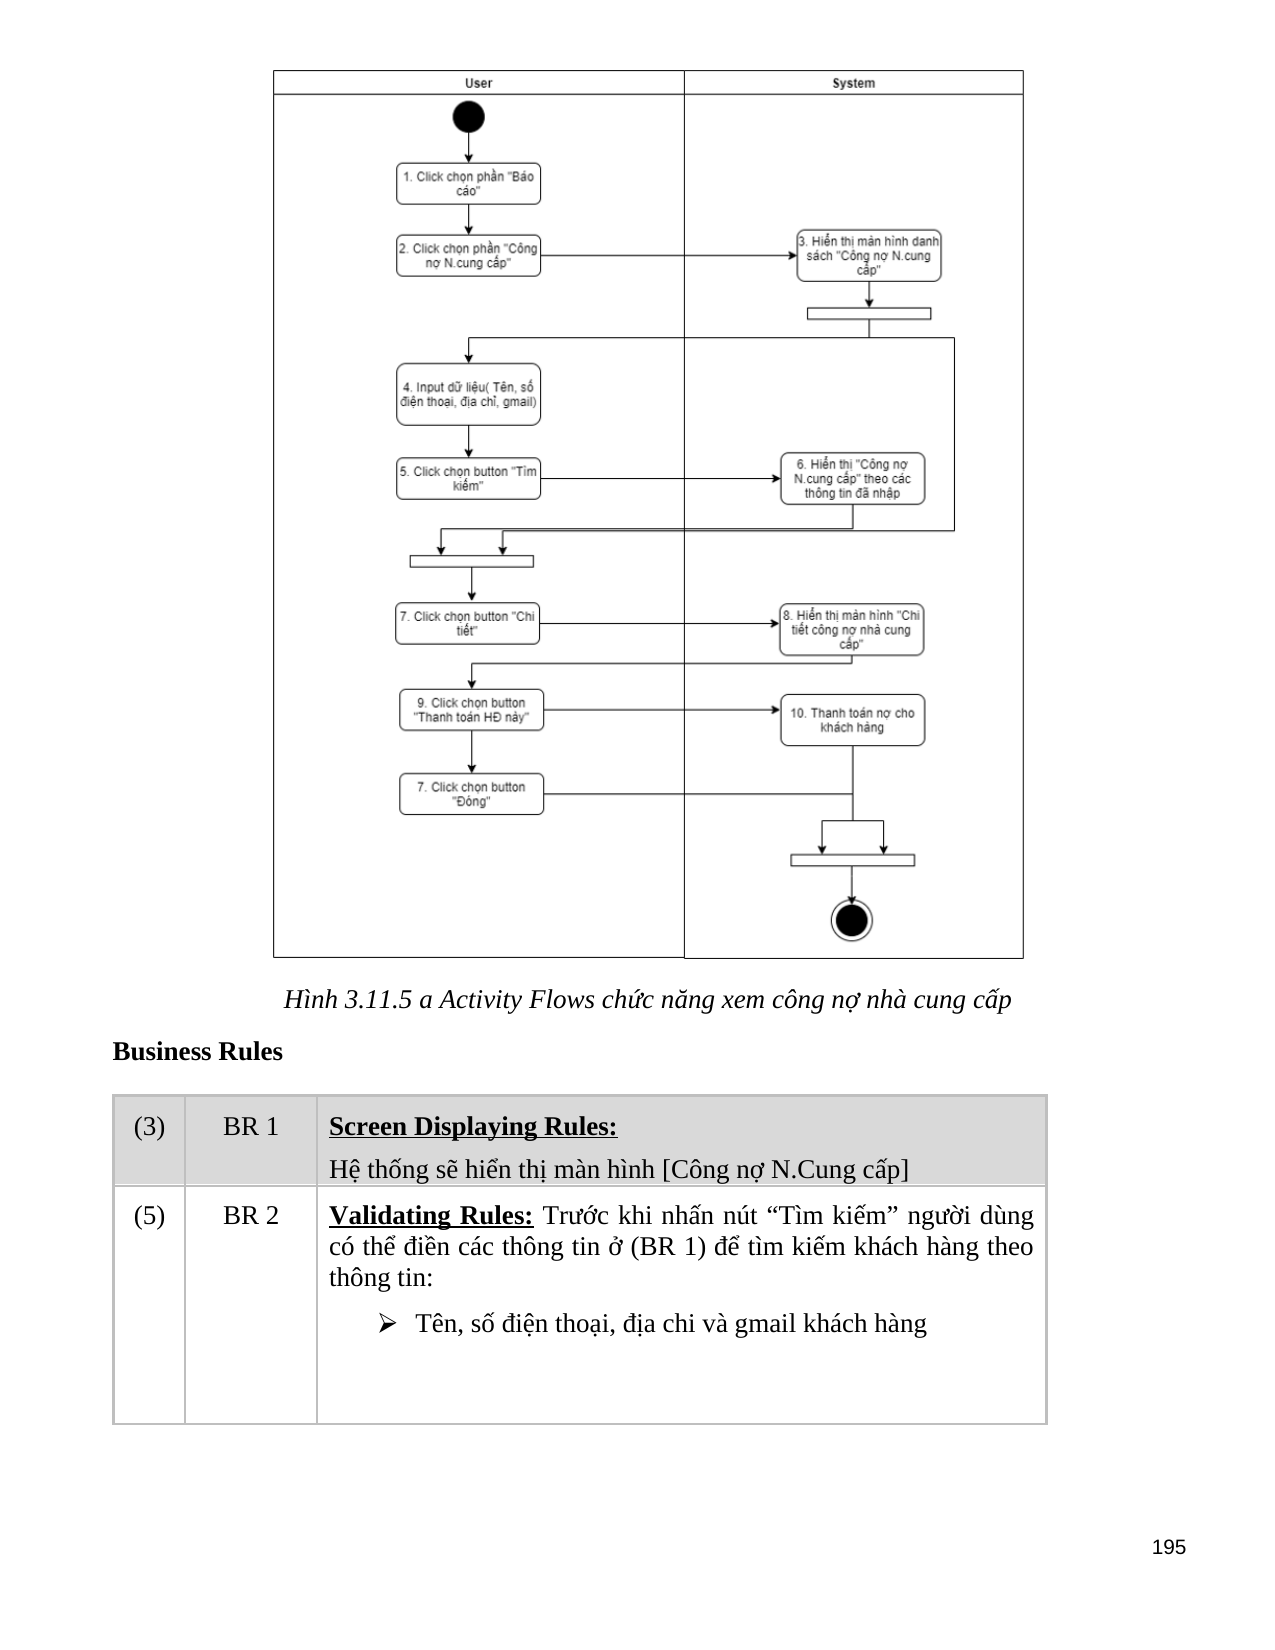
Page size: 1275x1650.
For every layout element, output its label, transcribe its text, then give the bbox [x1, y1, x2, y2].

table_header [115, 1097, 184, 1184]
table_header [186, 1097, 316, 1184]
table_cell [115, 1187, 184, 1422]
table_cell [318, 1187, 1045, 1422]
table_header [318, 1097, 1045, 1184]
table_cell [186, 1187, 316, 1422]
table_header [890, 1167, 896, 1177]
text Hình 3.11.5 a Activity Flows chức năng xem công nợ nhà cung cấp [112, 983, 1186, 1014]
text Business Rules [112, 1035, 1186, 1066]
picture [270, 68, 1028, 959]
